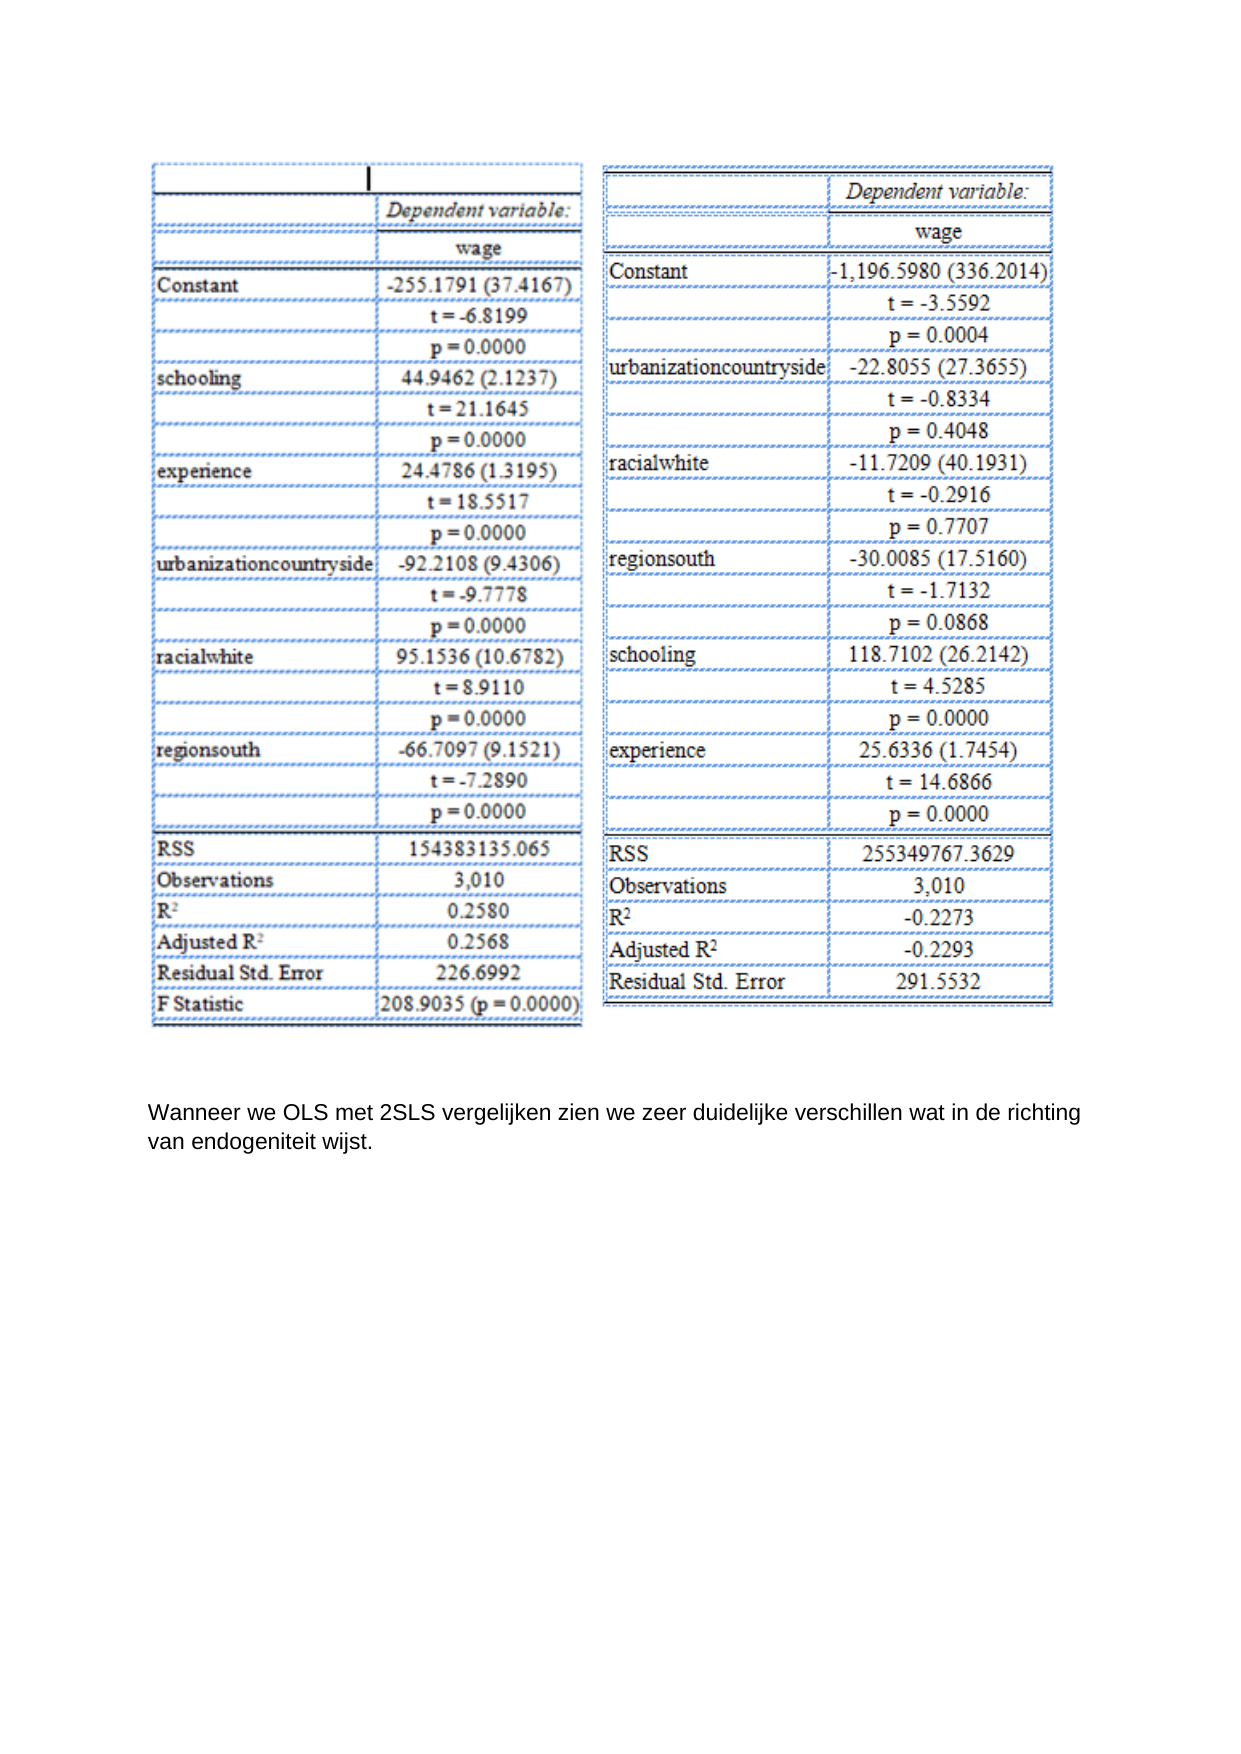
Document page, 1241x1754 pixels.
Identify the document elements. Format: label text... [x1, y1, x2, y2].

text Wanneer we OLS met 2SLS vergelijken zien we zeer duidelijke verschillen wat in de richting van endogeniteit wijst. [148, 1099, 1093, 1154]
picture [147, 147, 1079, 1034]
